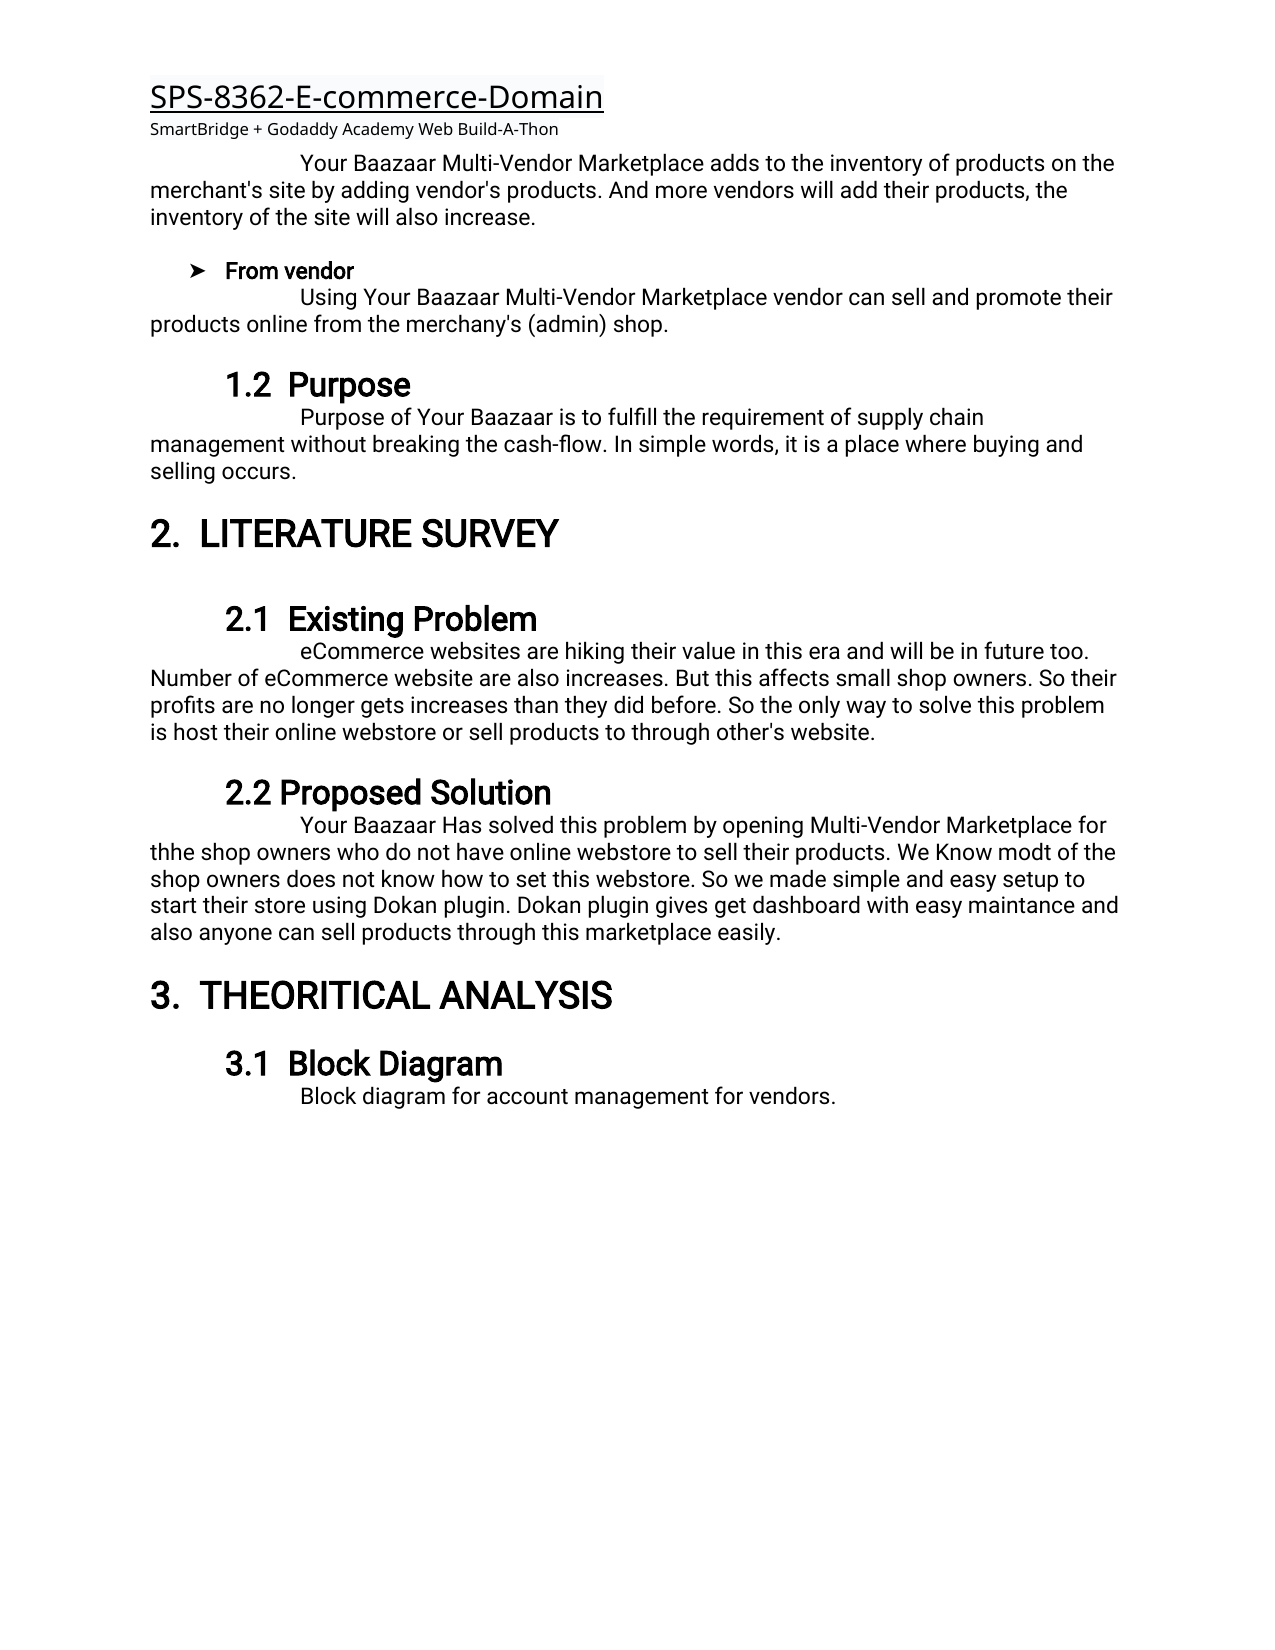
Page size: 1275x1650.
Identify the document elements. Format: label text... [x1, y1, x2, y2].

text eCommerce websites are hiking their value in this era and will be in future too. Number of eCommerce website are also increases. But this affects small shop owners. So their profits are no longer gets increases than they did before. So the only way to solve this problem is host their online webstore or sell products to through other's website. [150, 638, 1125, 746]
text 1.2 Purpose [150, 365, 1125, 404]
text Block diagram for account management for vendors. [150, 1083, 1125, 1110]
text 2.1 Existing Problem [150, 599, 1125, 638]
text 2.2 Proposed Solution [150, 773, 1125, 812]
text 2. LITERATURE SURVEY [150, 512, 1125, 556]
text Purpose of Your Baazaar is to fulfill the requirement of supply chain management without breaking the cash-flow. In simple words, it is a place where buying and selling occurs. [150, 404, 1125, 485]
text 3.1 Block Diagram [150, 1044, 1125, 1083]
text Your Baazaar Multi-Vendor Marketplace adds to the inventory of products on the merchant's site by adding vendor's products. And more vendors will add their products, the inventory of the site will also increase. [150, 150, 1125, 231]
text Using Your Baazaar Multi-Vendor Marketplace vendor can sell and promote their products online from the merchany's (admin) shop. [150, 284, 1125, 338]
text 3. THEORITICAL ANALYSIS [150, 973, 1125, 1017]
list From vendor [187, 257, 1125, 284]
text Your Baazaar Has solved this problem by opening Multi-Vendor Marketplace for thhe shop owners who do not have online webstore to sell their products. We Know modt of the shop owners does not know how to set this webstore. So we made simple and easy setup to start their store using Dokan plugin. Dokan plugin gives get dashboard with easy maintance and also anyone can sell products through this marketplace easily. [150, 812, 1125, 946]
